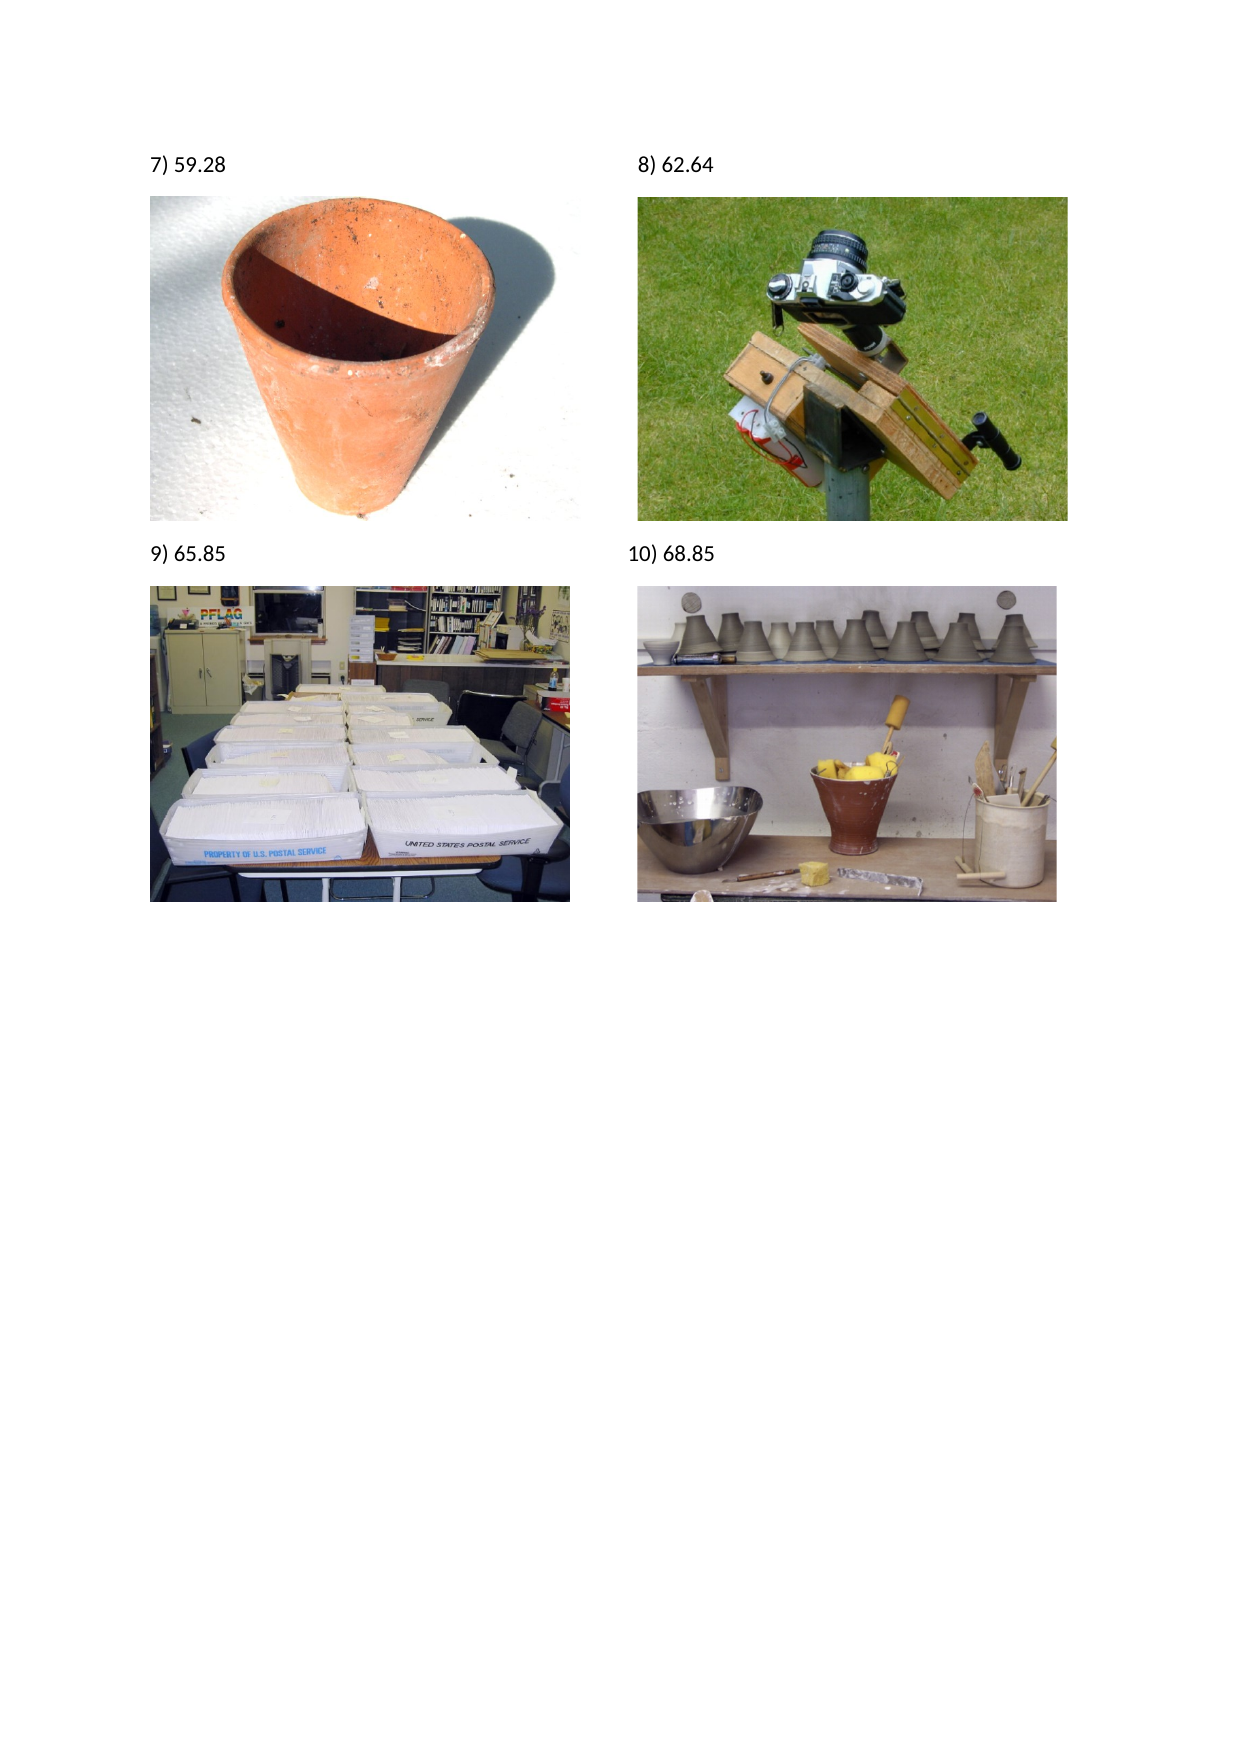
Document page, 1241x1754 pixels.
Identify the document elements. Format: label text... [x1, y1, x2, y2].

text 7) 59.28 8) 62.64 [150, 150, 1090, 178]
text 9) 65.85 10) 68.85 [150, 539, 1090, 567]
picture [637, 197, 1068, 521]
picture [637, 586, 1057, 902]
picture [150, 196, 581, 521]
picture [150, 586, 570, 902]
